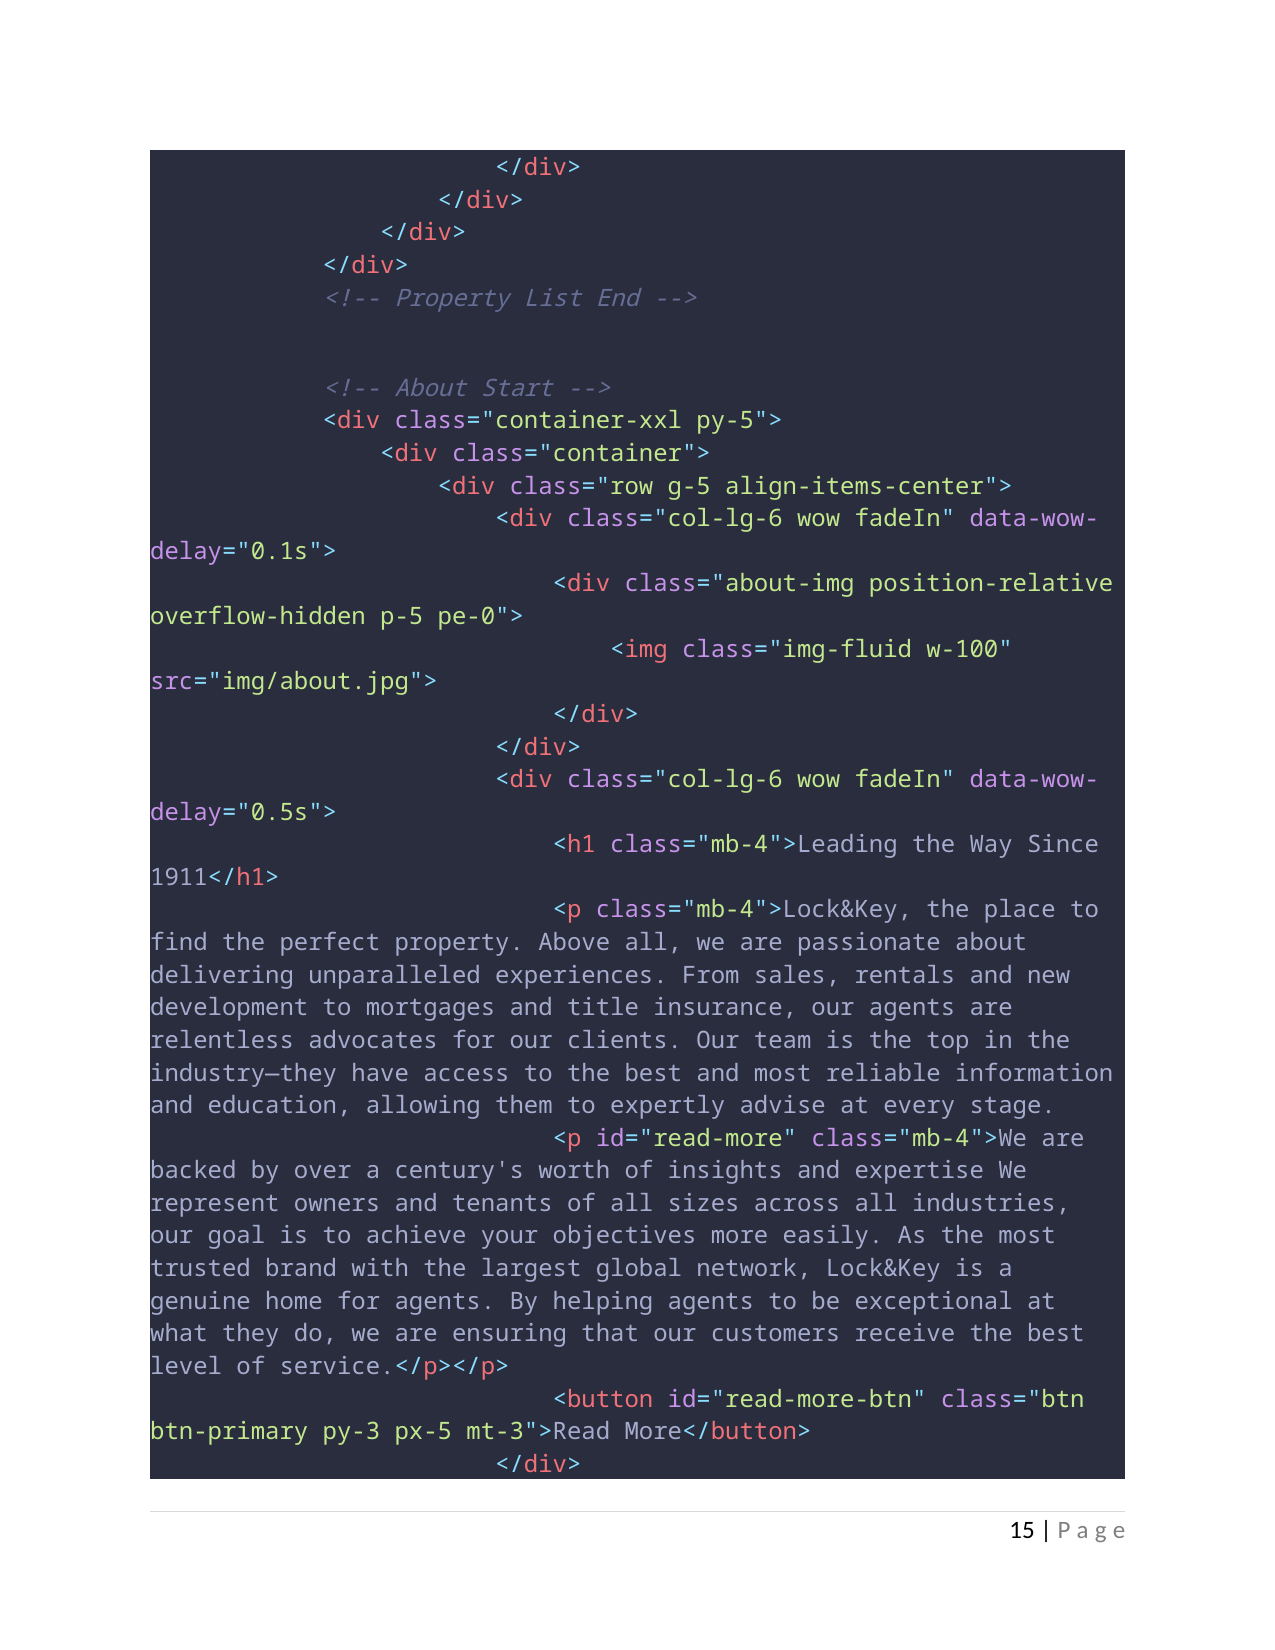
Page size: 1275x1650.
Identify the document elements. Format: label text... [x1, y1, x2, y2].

text </div> [150, 729, 1125, 762]
text </div> [150, 150, 1125, 183]
text <h1 class="mb-4">Leading the Way Since 1911</h1> [150, 827, 1125, 892]
text </div> [150, 248, 1125, 280]
text </div> [150, 183, 1125, 215]
text </div> [150, 215, 1125, 248]
text <div class="row g-5 align-items-center"> [150, 468, 1125, 501]
text <div class="about-img position-relative overflow-hidden p-5 pe-0"> [150, 566, 1125, 631]
text <!-- About Start --> [150, 371, 1125, 403]
text </div> [150, 1447, 1125, 1479]
text <p class="mb-4">Lock&Key, the place to find the perfect property. Above all, we are passionate about delivering unparalleled experiences. From sales, rentals and new development to mortgages and title insurance, our agents are relentless advocates for our clients. Our team is the top in the industry—they have access to the best and most reliable information and education, allowing them to expertly advise at every stage. [150, 892, 1125, 1121]
text <p id="read-more" class="mb-4">We are backed by over a century's worth of insights and expertise We represent owners and tenants of all sizes across all industries, our goal is to achieve your objectives more easily. As the most trusted brand with the largest global network, Lock&Key is a genuine home for agents. By helping agents to be exceptional at what they do, we are ensuring that our customers receive the best level of service.</p></p> [150, 1121, 1125, 1381]
text </div> [150, 697, 1125, 729]
text <div class="col-lg-6 wow fadeIn" data-wow-delay="0.1s"> [150, 501, 1125, 566]
text <!-- Property List End --> [150, 280, 1125, 313]
text <button id="read-more-btn" class="btn btn-primary py-3 px-5 mt-3">Read More</button> [150, 1381, 1125, 1447]
text <img class="img-fluid w-100" src="img/about.jpg"> [150, 631, 1125, 697]
text <div class="container-xxl py-5"> [150, 403, 1125, 436]
text <div class="container"> [150, 436, 1125, 468]
text <div class="col-lg-6 wow fadeIn" data-wow-delay="0.5s"> [150, 762, 1125, 827]
